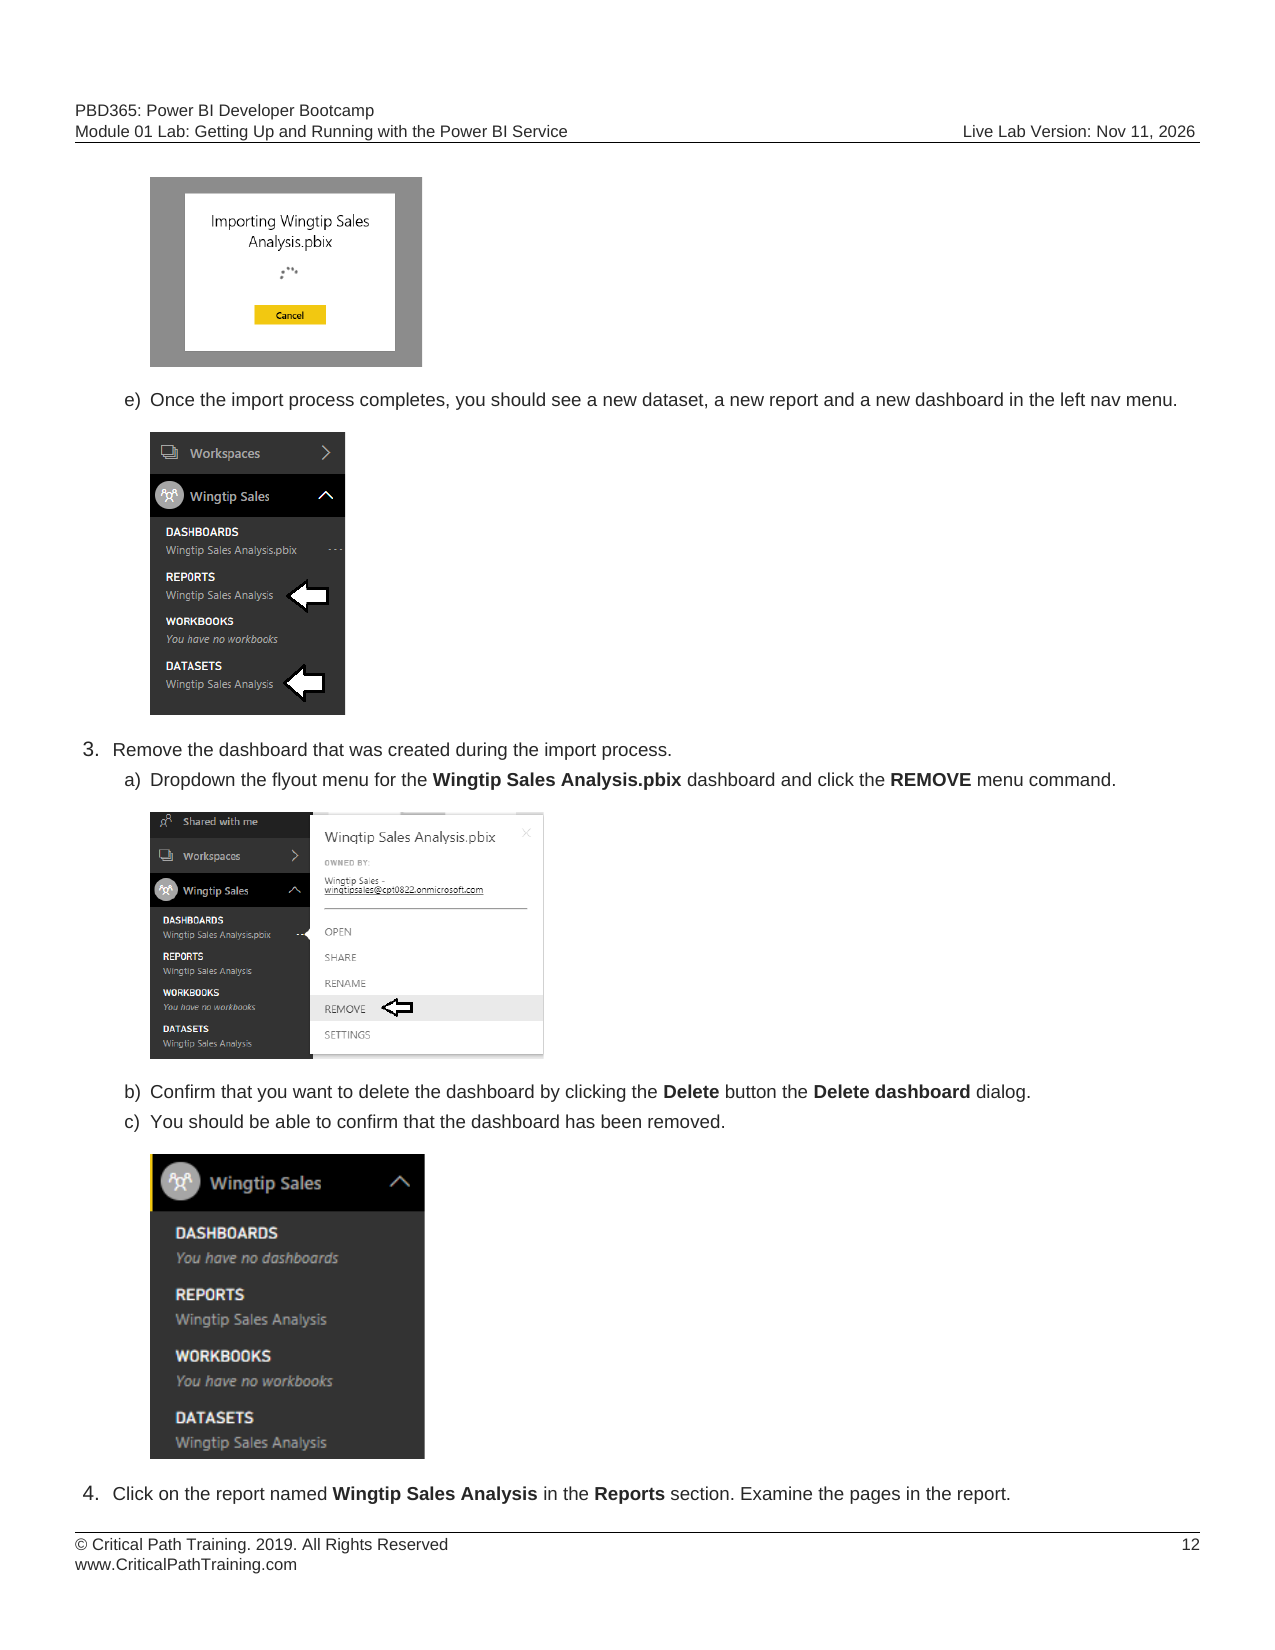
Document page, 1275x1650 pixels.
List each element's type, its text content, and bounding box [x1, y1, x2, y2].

list Confirm that you want to delete the dashboard by clicking the Delete button the Delete dashboard dialog. [124, 1081, 1200, 1102]
picture [150, 432, 345, 715]
list Dropdown the flyout menu for the Wingtip Sales Analysis.pbix dashboard and click the REMOVE menu command. [124, 769, 1200, 791]
list Click on the report named Wingtip Sales Analysis in the Reports section. Examine the pages in the report. [82, 1481, 1200, 1505]
list Remove the dashboard that was created during the import process. [82, 737, 1200, 761]
list You should be able to confirm that the dashboard has been removed. [124, 1111, 1200, 1132]
picture [150, 177, 423, 367]
picture [150, 812, 544, 1059]
picture [150, 1154, 425, 1459]
list Once the import process completes, you should see a new dataset, a new report and a new dashboard in the left nav menu. [124, 389, 1200, 410]
